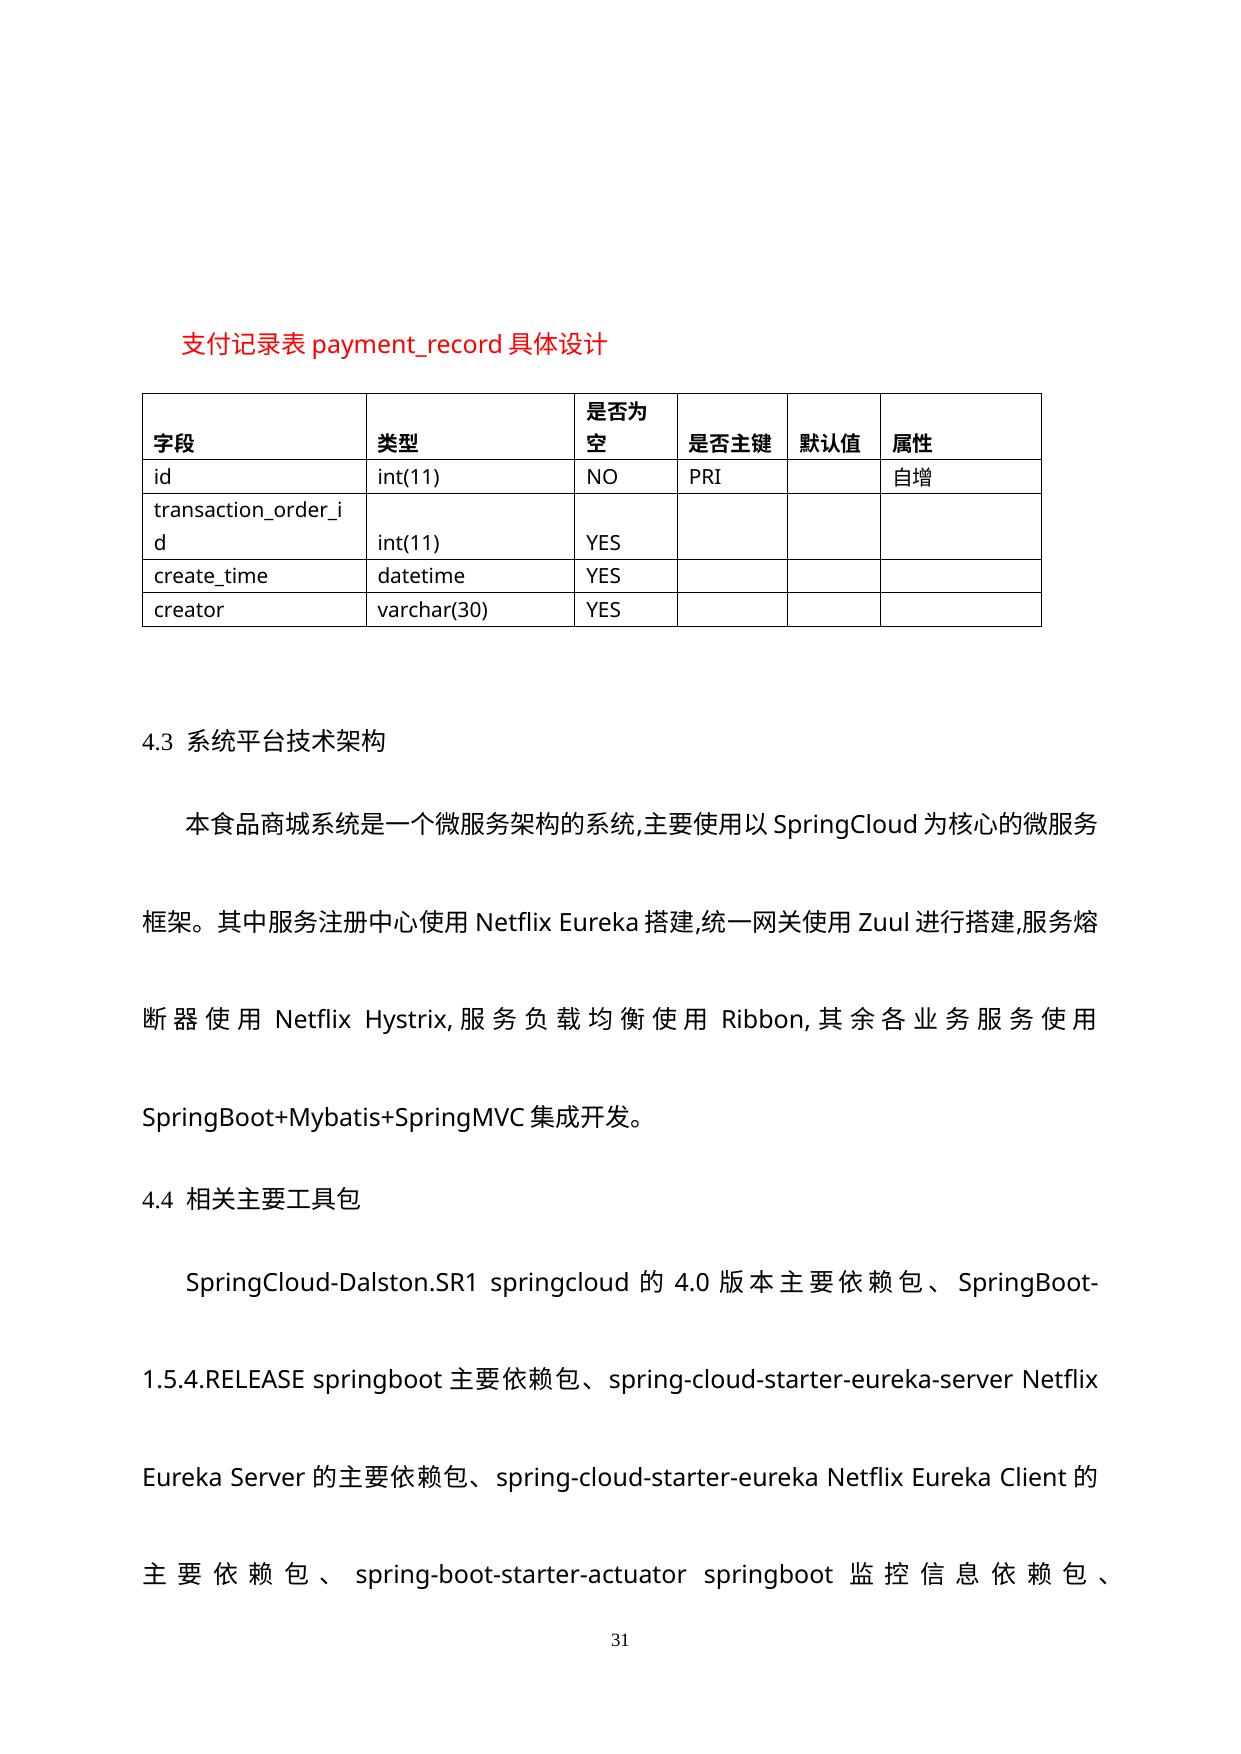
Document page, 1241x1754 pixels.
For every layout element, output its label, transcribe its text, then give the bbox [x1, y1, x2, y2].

table_cell [788, 593, 880, 626]
table_cell YES [575, 494, 677, 558]
table_cell YES [575, 560, 677, 592]
text 支付记录表payment_record具体设计 [181, 310, 1098, 375]
table_cell [881, 560, 1041, 592]
table_header 是否主键 [678, 394, 787, 459]
table_cell NO [575, 460, 677, 492]
table_cell int(11) [367, 460, 574, 492]
table_cell [788, 460, 880, 492]
table_cell [881, 494, 1041, 558]
table_cell varchar(30) [367, 593, 574, 626]
table_cell 自增 [881, 460, 1041, 492]
table_cell create_time [143, 560, 366, 592]
table_header 字段 [143, 394, 366, 459]
table_header 是否为空 [575, 394, 677, 459]
table_header 属性 [881, 394, 1041, 459]
subtitle 4.3 系统平台技术架构 [142, 708, 1098, 773]
table_cell [881, 593, 1041, 626]
table_cell [788, 560, 880, 592]
table_cell [678, 593, 787, 626]
table_cell [678, 560, 787, 592]
table_cell transaction_order_id [143, 494, 366, 558]
table_cell YES [575, 593, 677, 626]
table_cell PRI [678, 460, 787, 492]
table_cell [678, 494, 787, 558]
text 本食品商城系统是一个微服务架构的系统,主要使用以SpringCloud为核心的微服务框架。其中服务注册中心使用Netflix Eureka搭建,统一网关使用Zuul进行搭建,服务熔断器使用Netflix Hystrix,服务负载均衡使用Ribbon,其余各业务服务使用SpringBoot+Mybatis+SpringMVC集成开发。 [142, 791, 1098, 1148]
table_cell id [143, 460, 366, 492]
table_header 类型 [367, 394, 574, 459]
table_cell int(11) [367, 494, 574, 558]
table_cell [788, 494, 880, 558]
table_cell datetime [367, 560, 574, 592]
subtitle 4.4 相关主要工具包 [142, 1166, 1098, 1231]
table_cell creator [143, 593, 366, 626]
table_header 默认值 [788, 394, 880, 459]
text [142, 1248, 1098, 1606]
